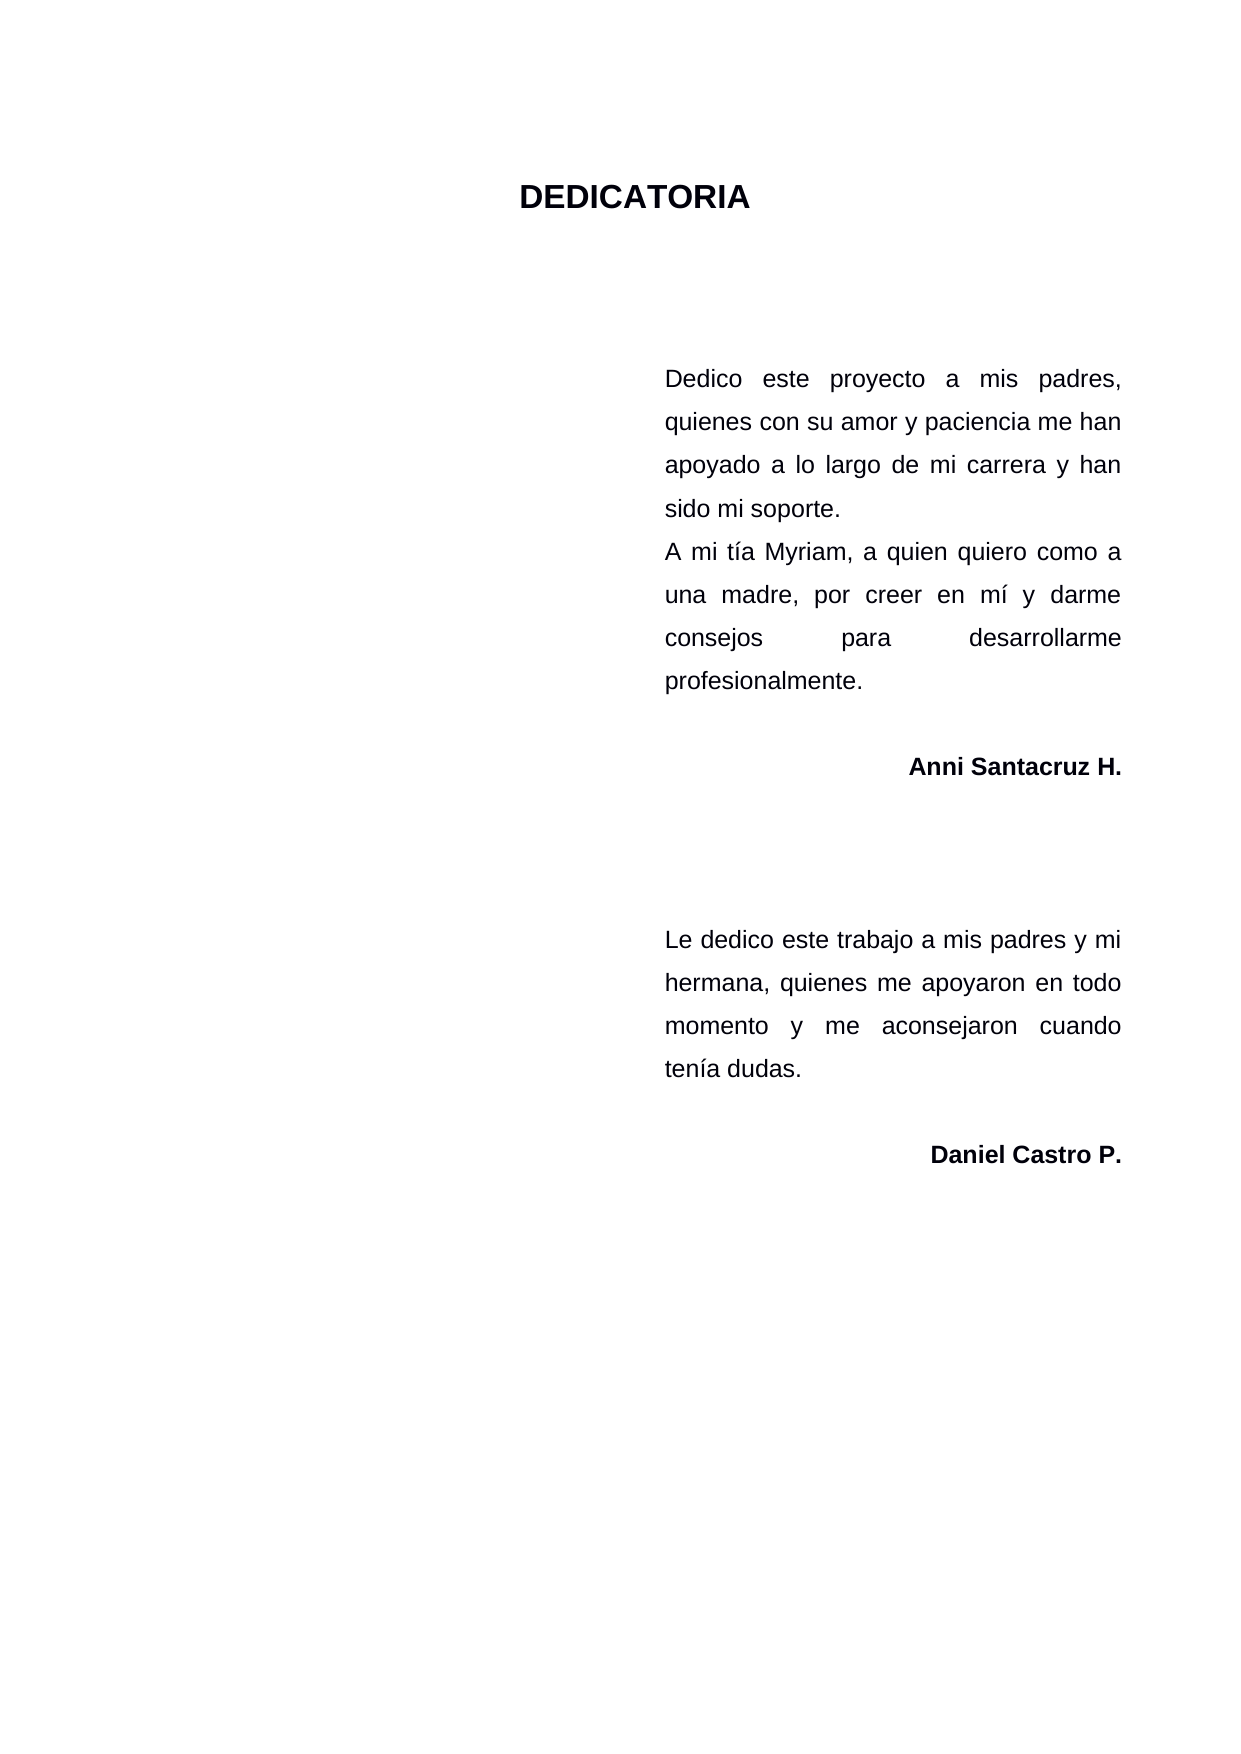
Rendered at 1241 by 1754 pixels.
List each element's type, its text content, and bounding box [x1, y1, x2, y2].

text Le dedico este trabajo a mis padres y mi hermana, quienes me apoyaron en todo momento y me aconsejaron cuando tenía dudas. [664, 925, 1122, 1083]
text Anni Santacruz H. [664, 752, 1122, 781]
text A mi tía Myriam, a quien quiero como a una madre, por creer en mí y darme consejos para desarrollarme profesionalmente. [664, 537, 1122, 695]
text DEDICATORIA [148, 177, 1122, 216]
text Daniel Castro P. [664, 1140, 1122, 1169]
text Dedico este proyecto a mis padres, quienes con su amor y paciencia me han apoyado a lo largo de mi carrera y han sido mi soporte. [664, 364, 1122, 522]
